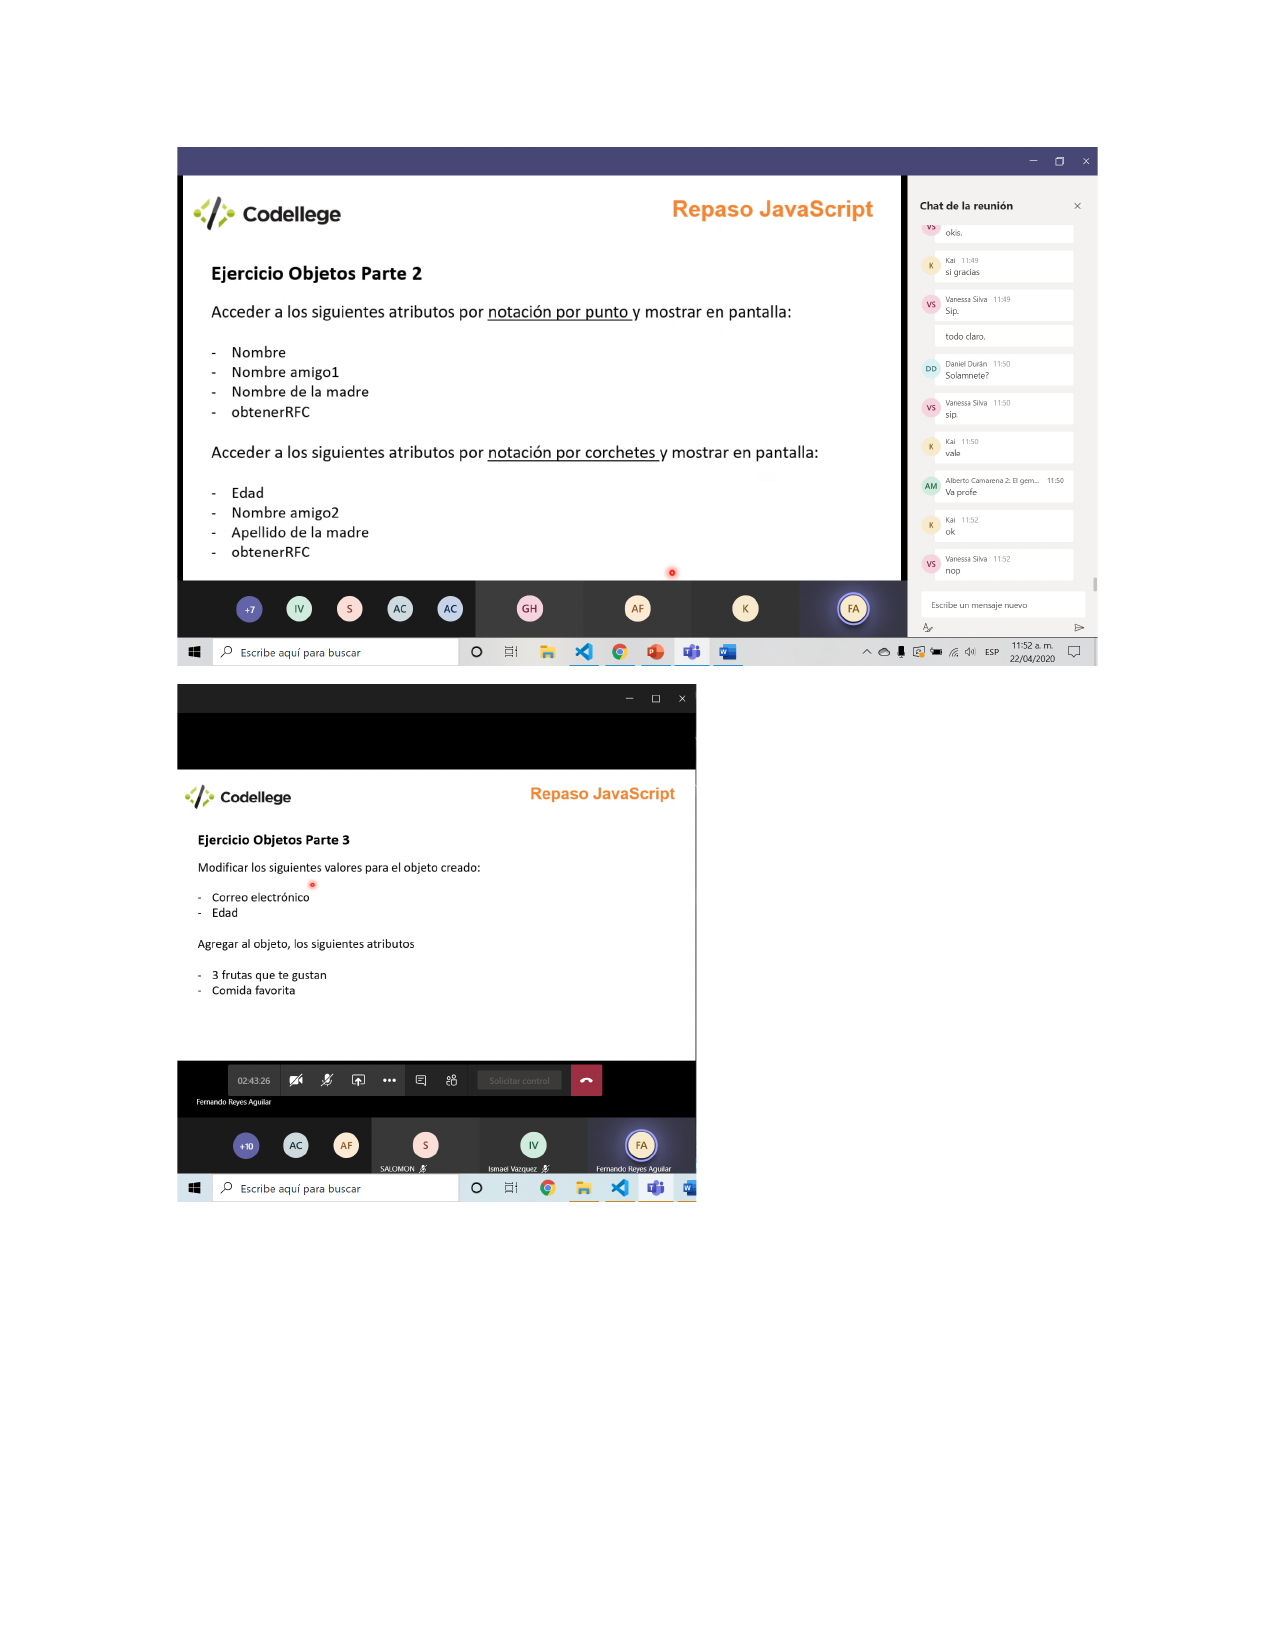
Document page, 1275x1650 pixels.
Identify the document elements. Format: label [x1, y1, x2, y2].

picture [177, 147, 1098, 666]
picture [177, 684, 697, 1202]
